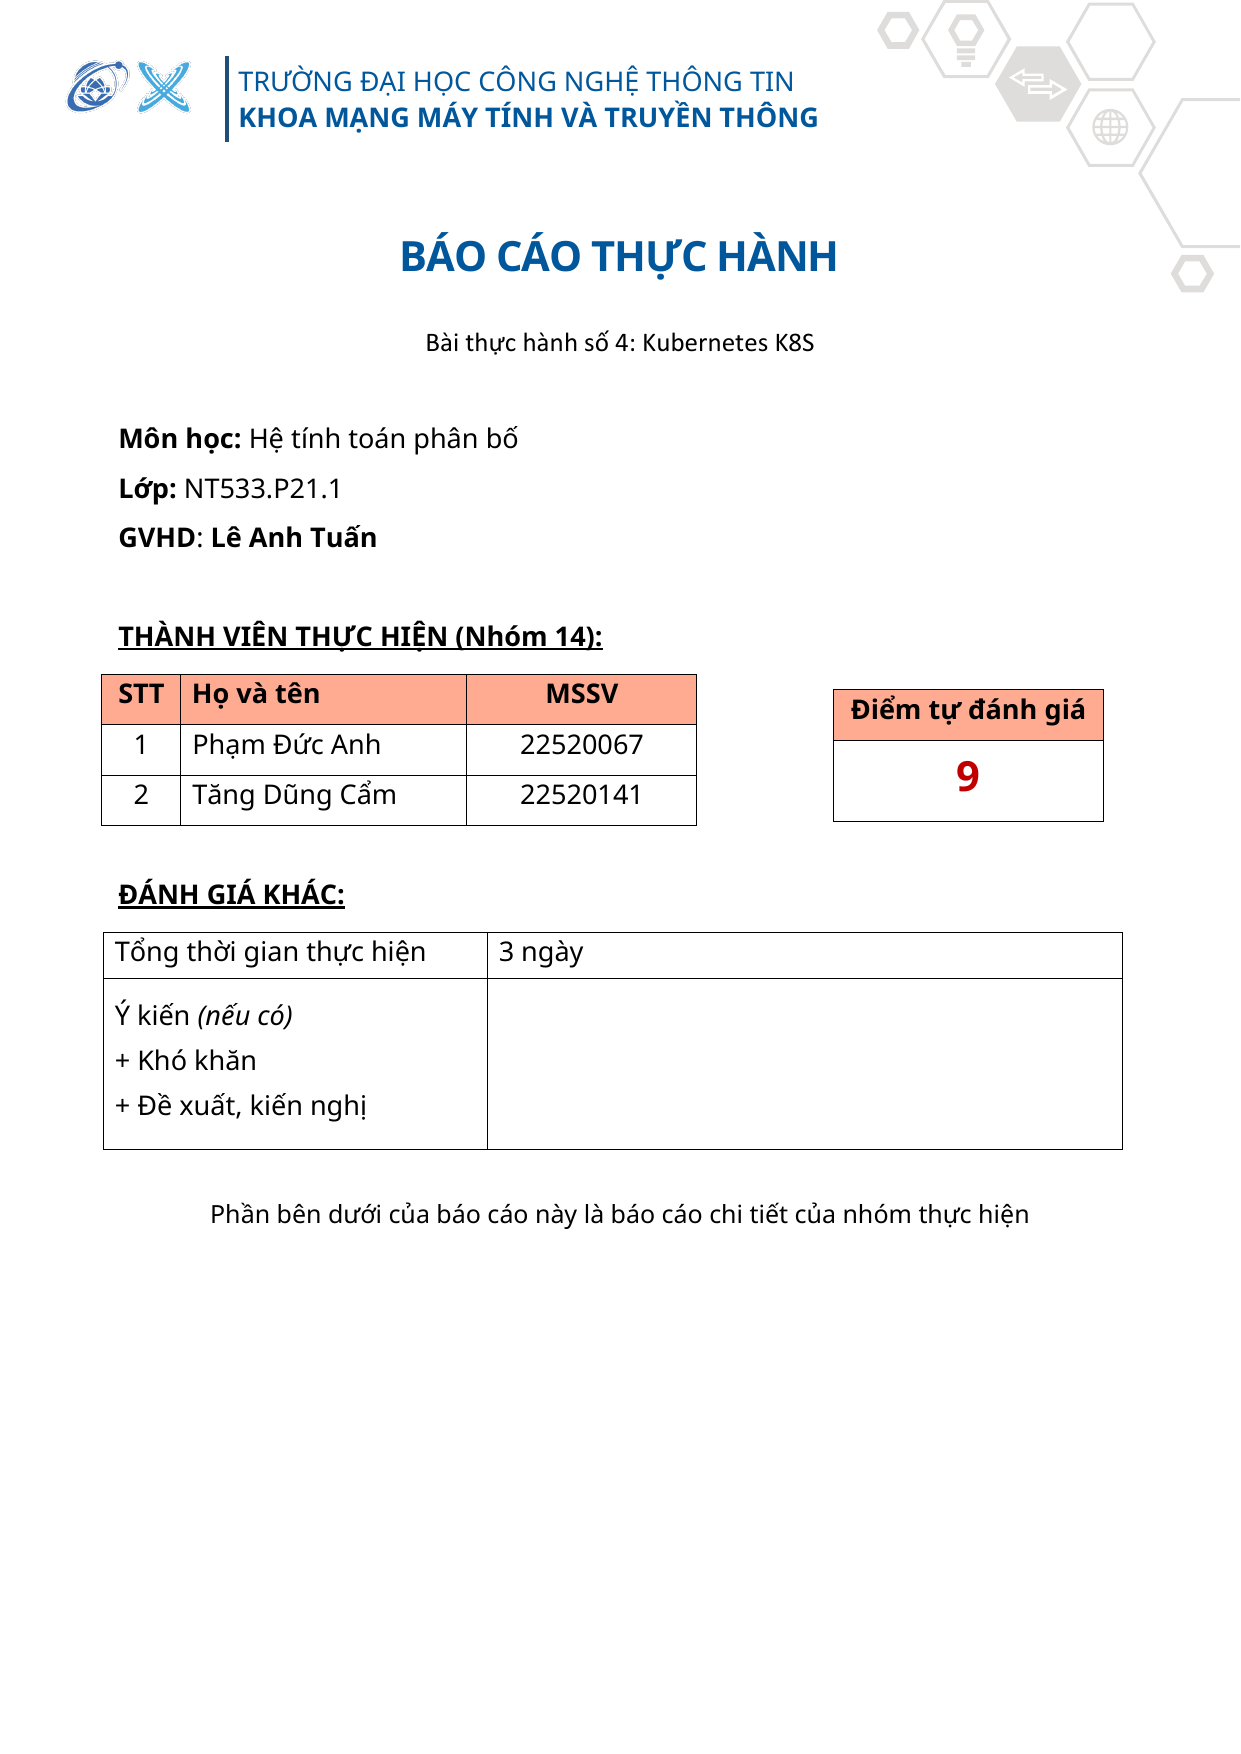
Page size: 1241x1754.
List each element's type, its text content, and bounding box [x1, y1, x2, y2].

table_cell 2 [102, 776, 180, 825]
table_header MSSV [467, 675, 696, 724]
table_cell Phạm Đức Anh [181, 725, 466, 774]
table_cell 22520141 [467, 776, 696, 825]
text Lớp: NT533.P21.1 [118, 469, 1122, 506]
list THÀNH VIÊN THỰC HIỆN (Nhóm 14): [118, 617, 1122, 654]
picture [64, 56, 132, 117]
picture [133, 57, 196, 117]
table_header Điểm tự đánh giá [834, 690, 1103, 740]
table_cell 22520067 [467, 725, 696, 774]
table_cell [488, 979, 1122, 1149]
table_header Họ và tên [181, 675, 466, 724]
table_cell Ý kiến (nếu có) + Khó khăn + Đề xuất, kiến nghị [104, 979, 487, 1149]
table_cell 9 [834, 741, 1103, 821]
text GVHD: Lê Anh Tuấn [118, 518, 1122, 555]
table_cell Tăng Dũng Cẩm [181, 776, 466, 825]
table_header Tổng thời gian thực hiện [104, 933, 487, 978]
list ĐÁNH GIÁ KHÁC: [118, 875, 1122, 912]
table_header STT [102, 675, 180, 724]
text Môn học: Hệ tính toán phân bố [118, 420, 1122, 457]
table_header 3 ngày [488, 933, 1122, 978]
title BÁO CÁO THỰC HÀNH [118, 227, 1122, 284]
text Phần bên dưới của báo cáo này là báo cáo chi tiết của nhóm thực hiện [118, 1196, 1122, 1230]
table_cell 1 [102, 725, 180, 774]
